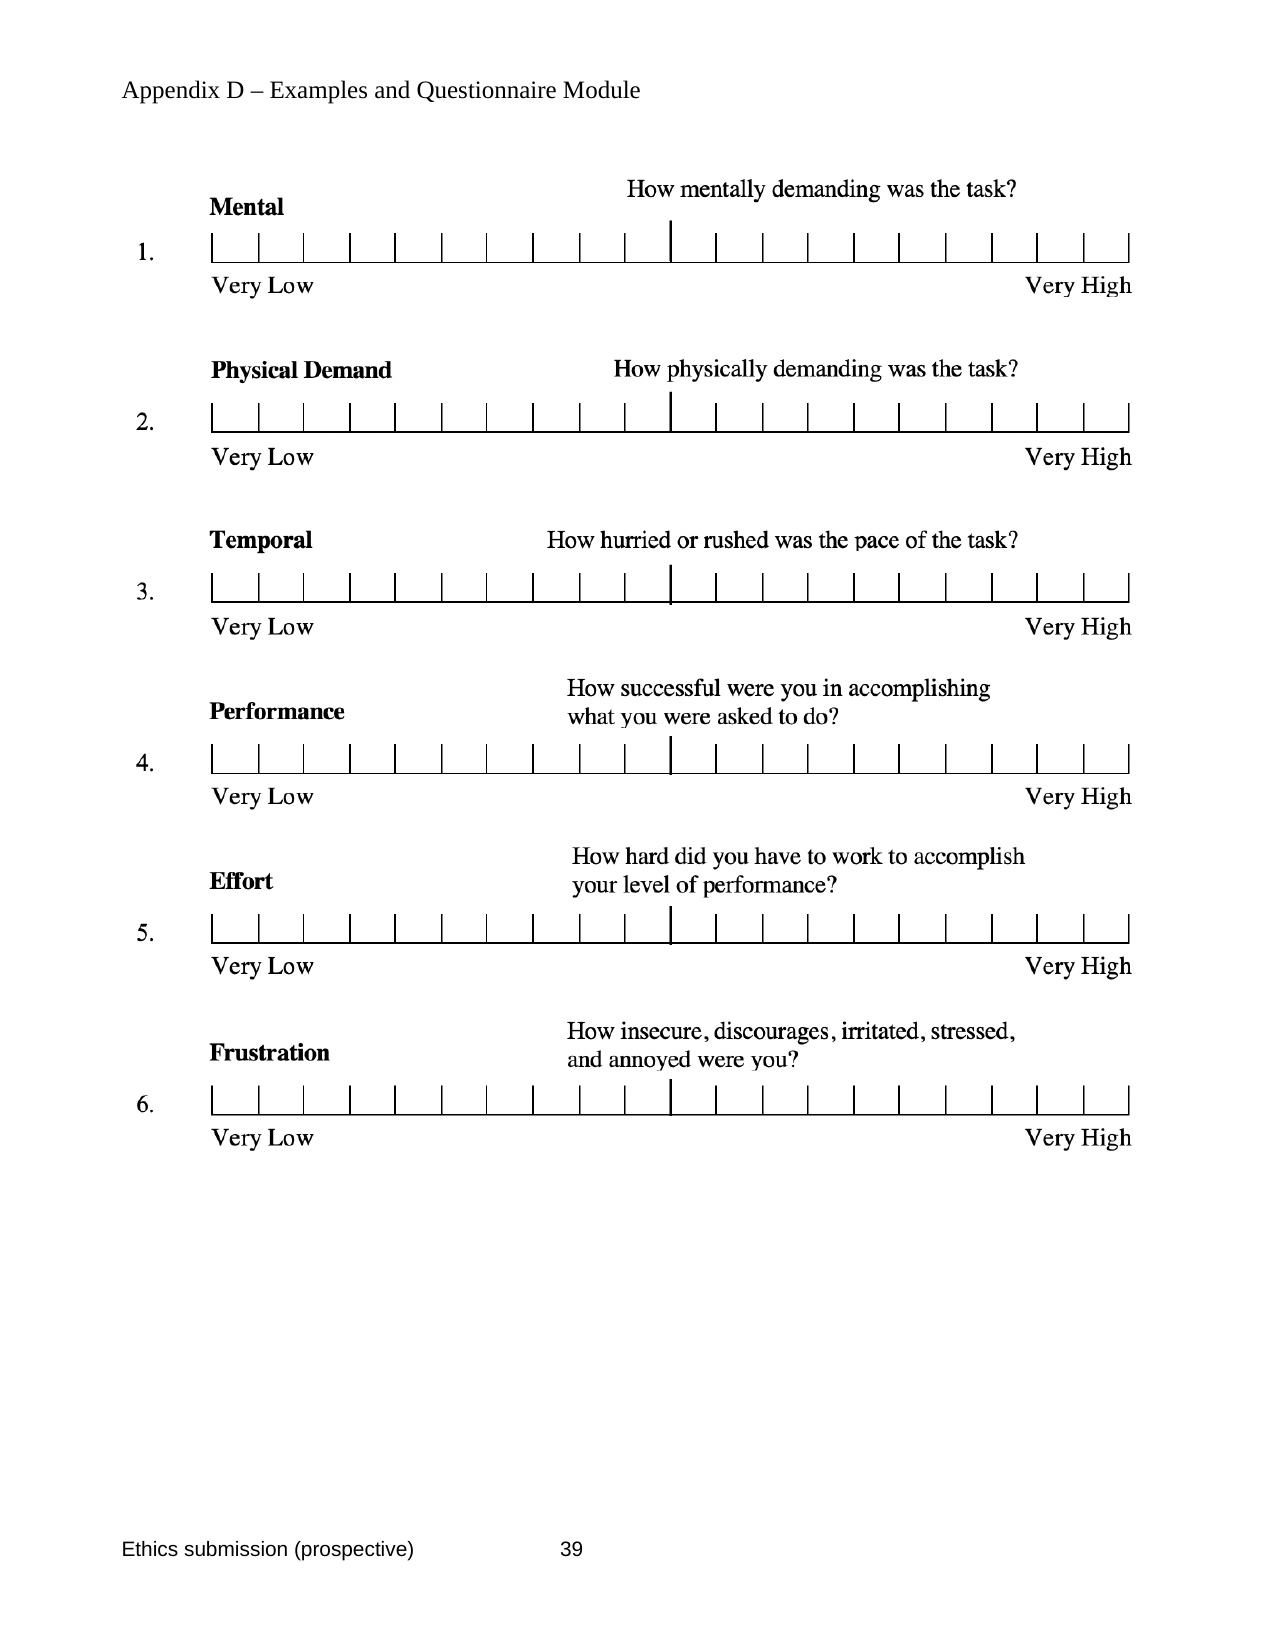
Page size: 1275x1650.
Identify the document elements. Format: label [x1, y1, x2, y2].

picture [121, 159, 1154, 1185]
